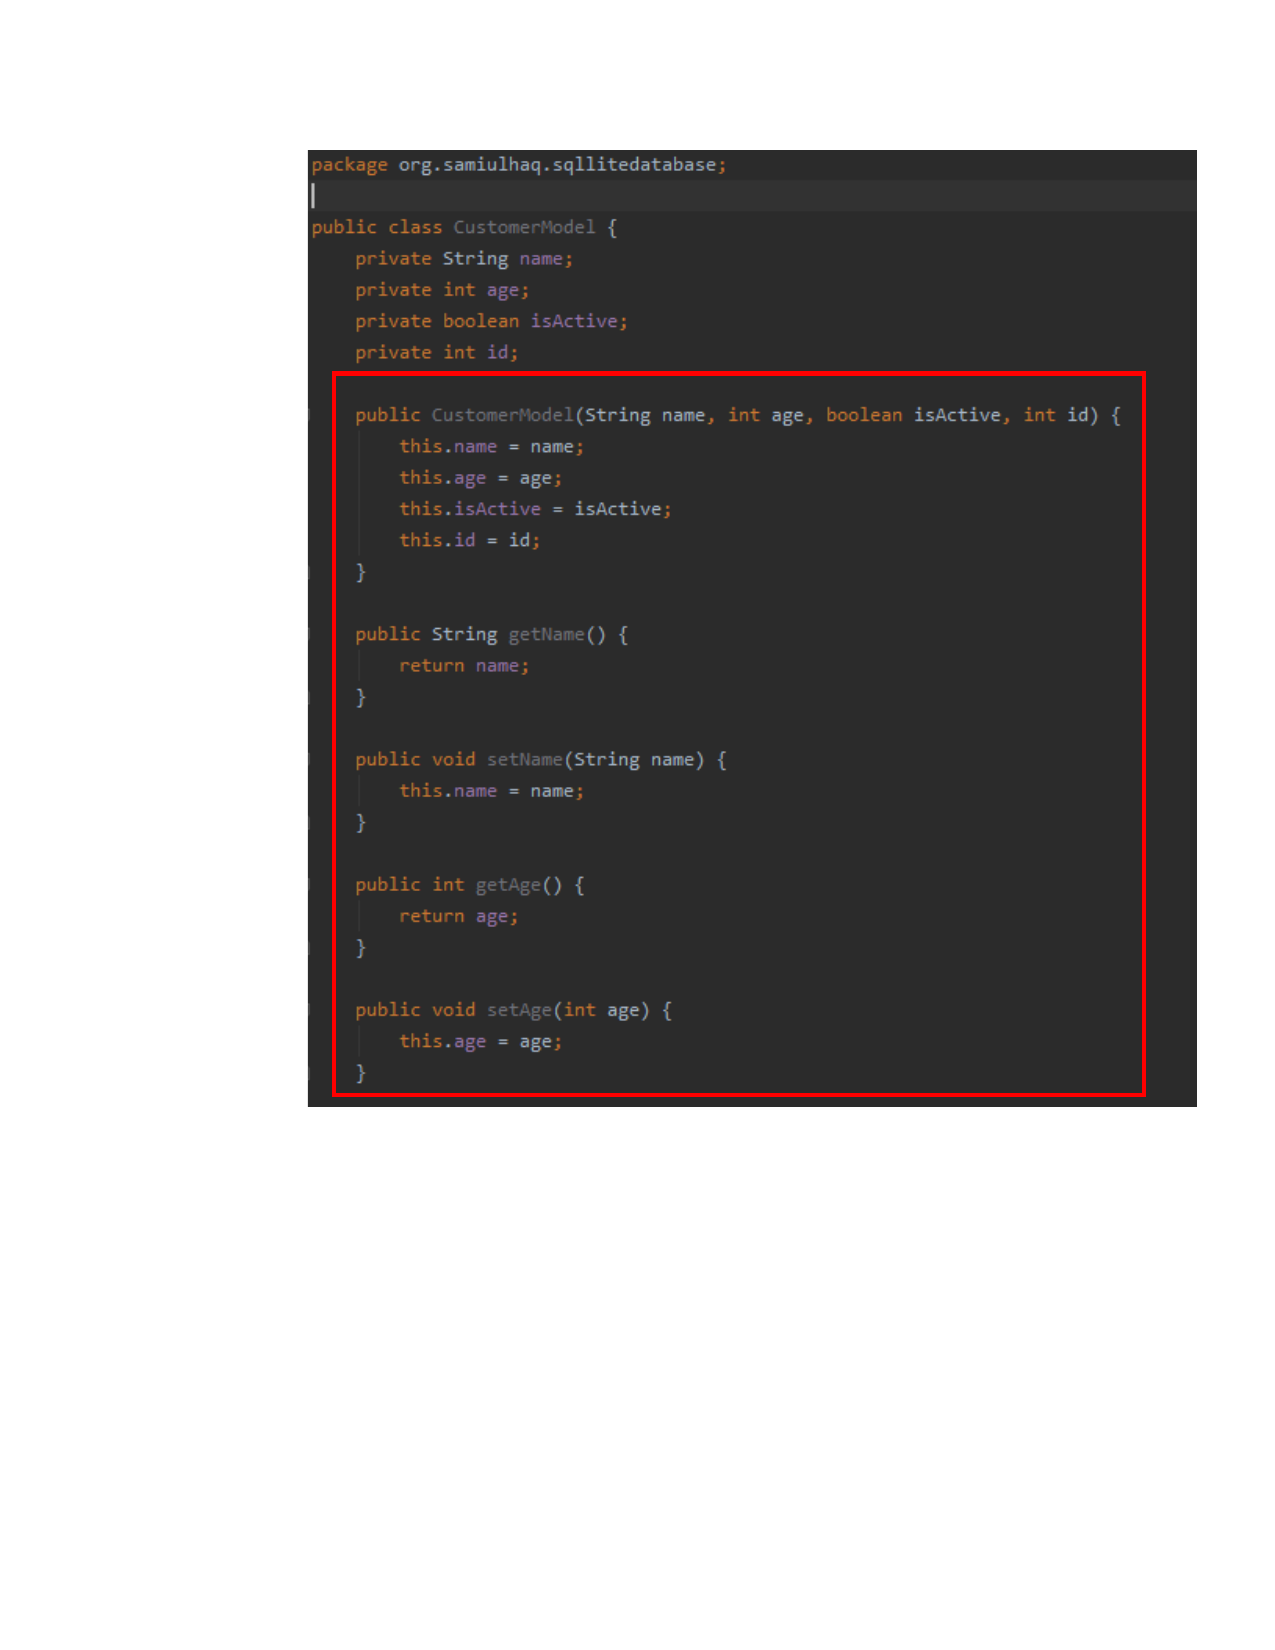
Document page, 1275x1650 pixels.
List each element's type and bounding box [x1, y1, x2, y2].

picture [307, 150, 1197, 1107]
